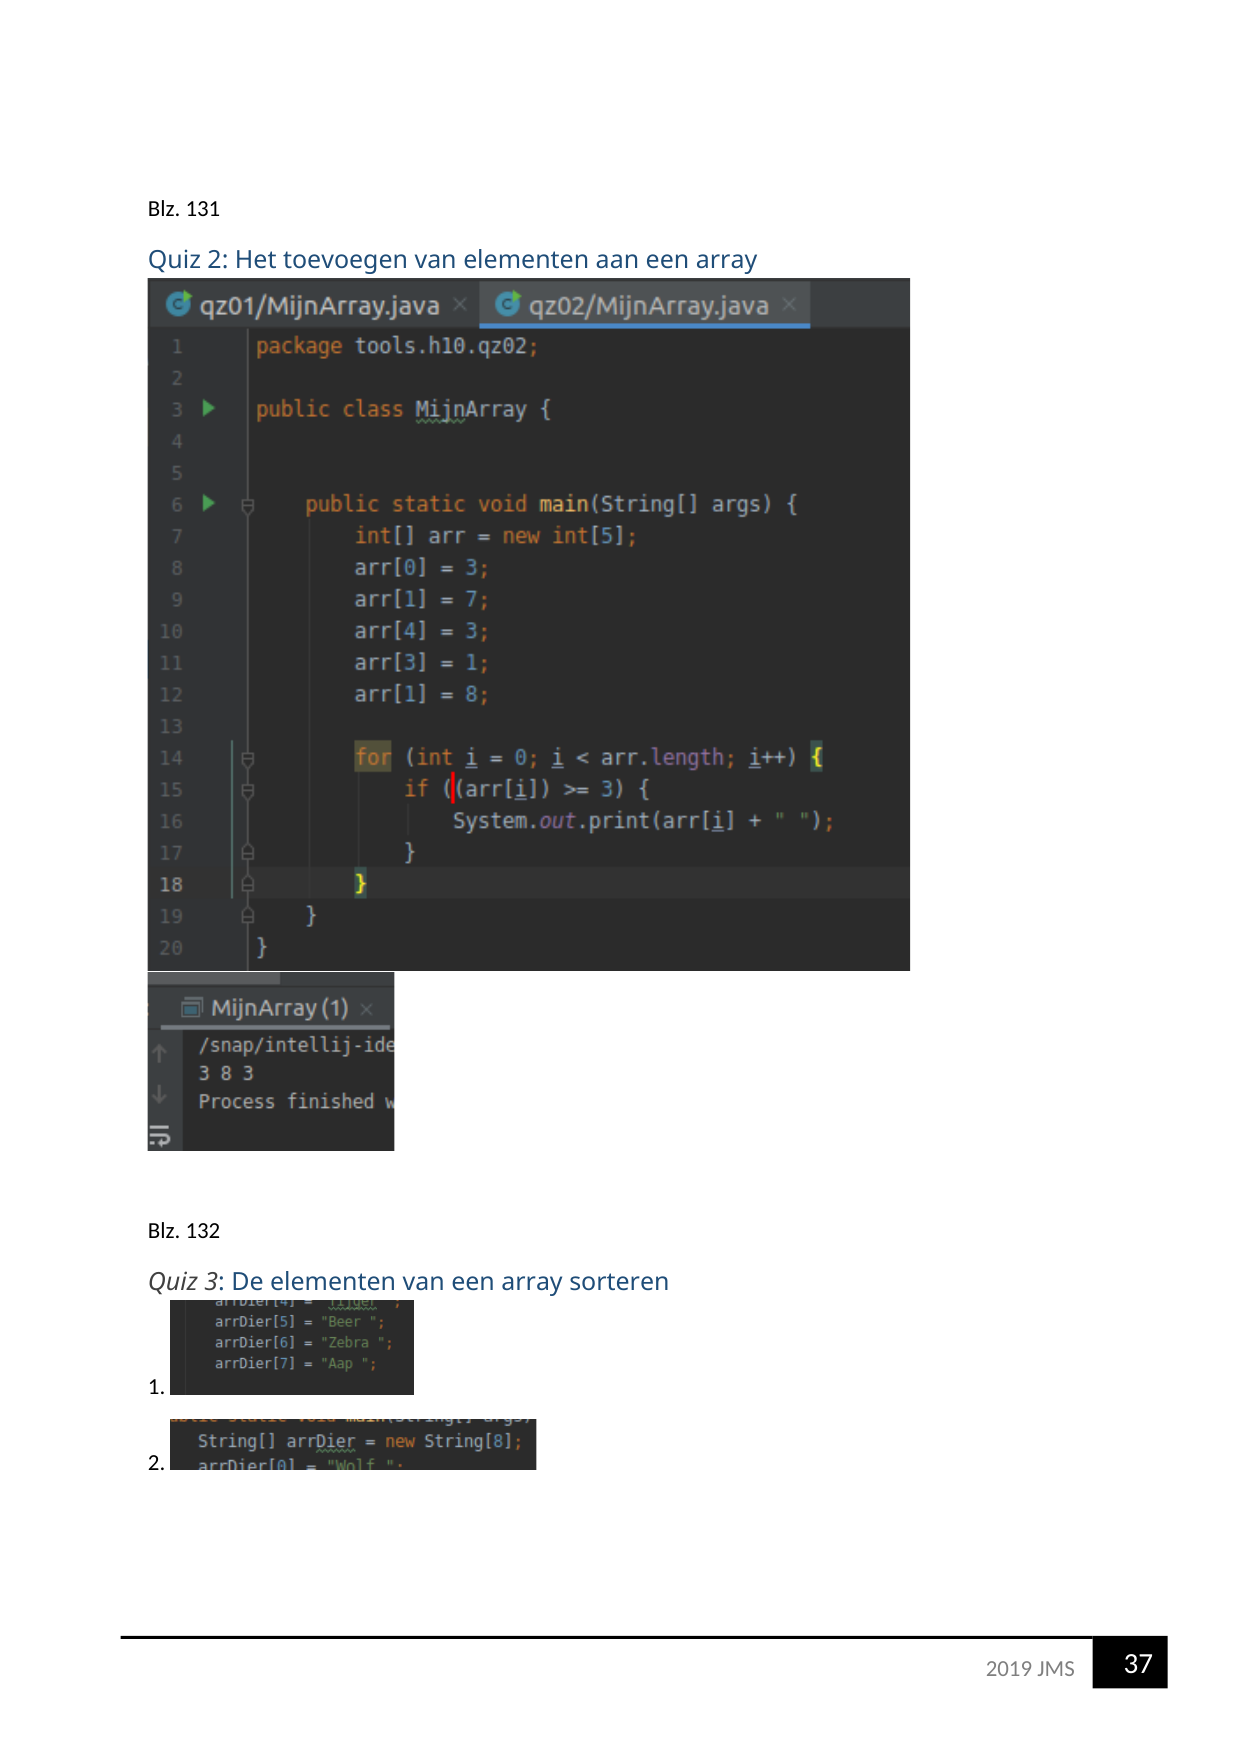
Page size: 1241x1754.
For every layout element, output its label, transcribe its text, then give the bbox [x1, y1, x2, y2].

picture [170, 1419, 537, 1470]
subtitle Quiz 2: Het toevoegen van elementen aan een array [148, 241, 1093, 275]
text Blz. 132 [148, 1216, 1093, 1244]
picture [147, 972, 395, 1151]
picture [170, 1300, 414, 1395]
text 1. [148, 1300, 1093, 1401]
text Blz. 131 [148, 194, 1093, 222]
subtitle Quiz 3: De elementen van een array sorteren [148, 1263, 1093, 1297]
picture [147, 278, 910, 971]
